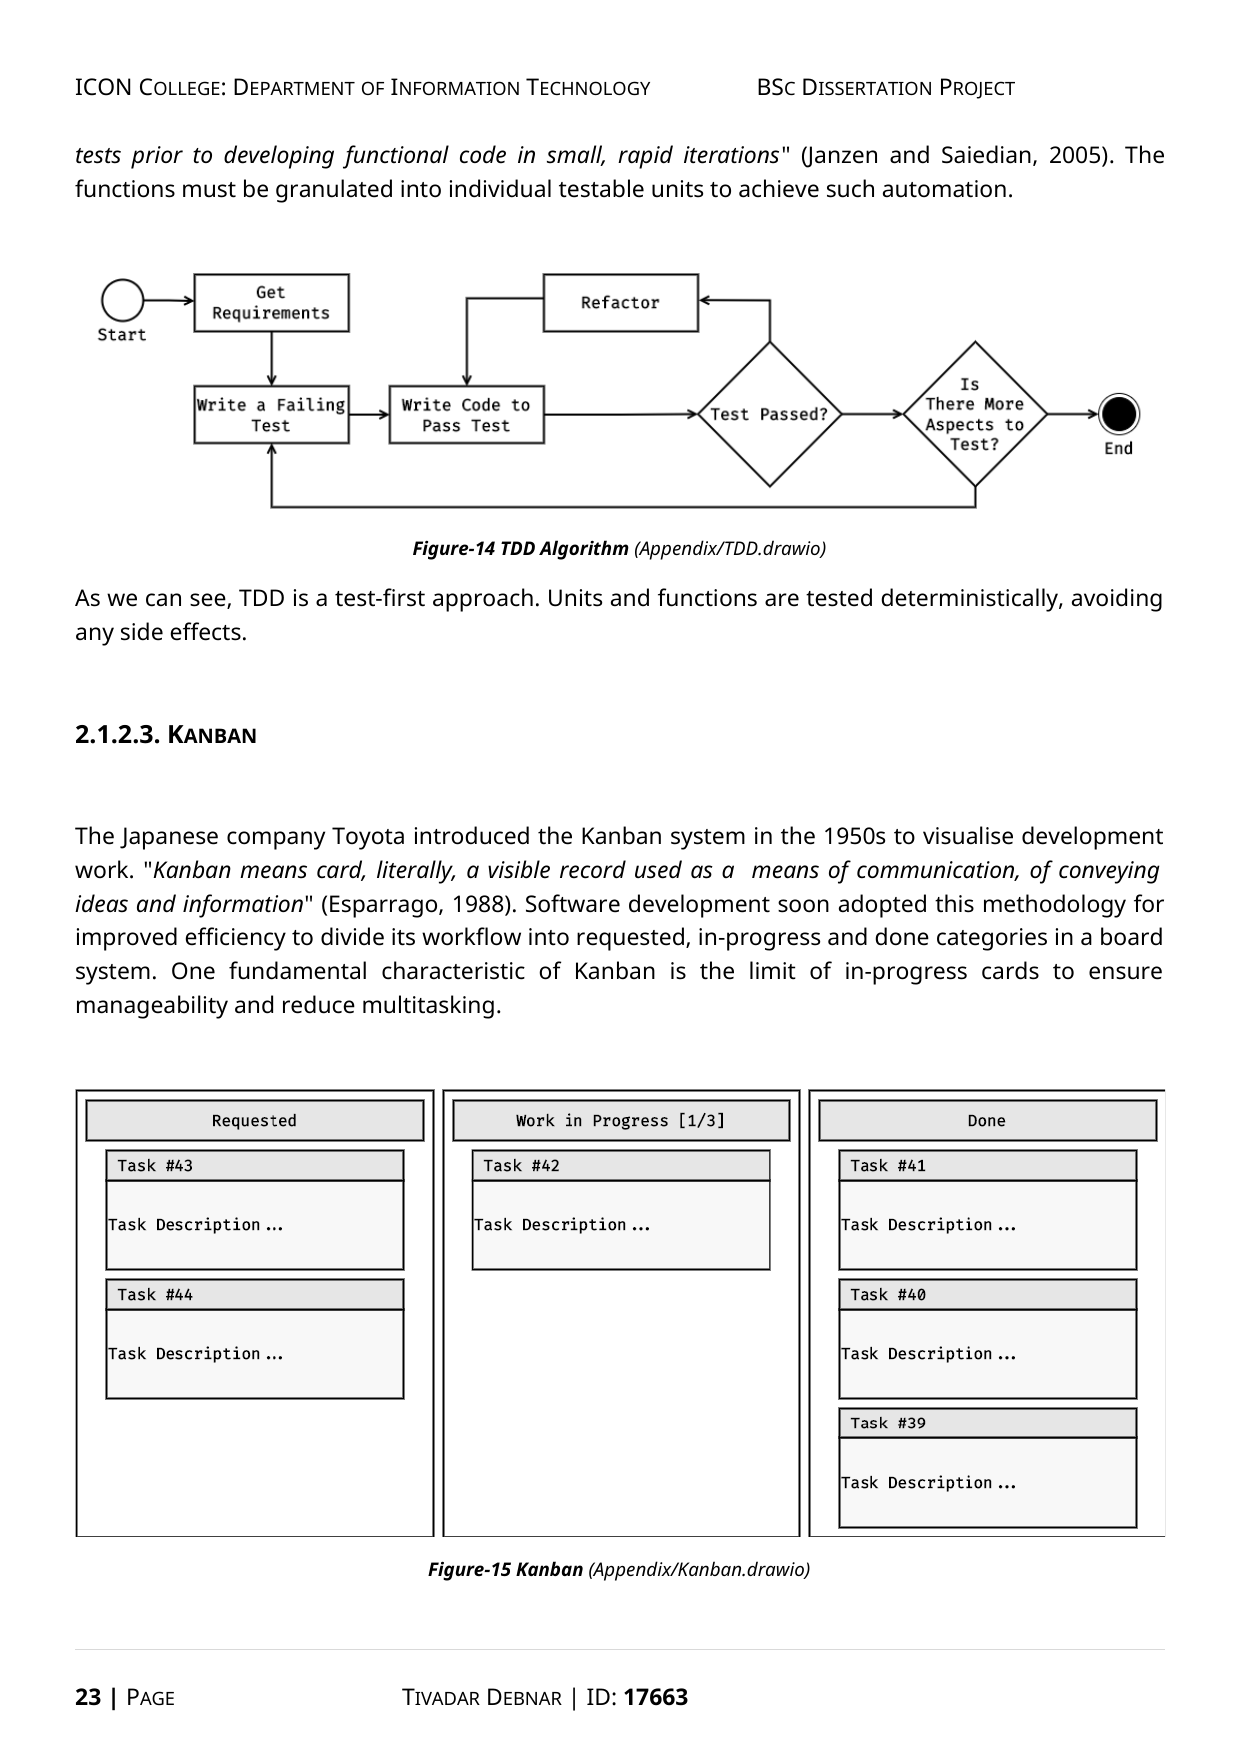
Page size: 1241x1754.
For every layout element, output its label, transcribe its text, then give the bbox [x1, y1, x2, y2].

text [75, 139, 1165, 204]
subtitle 2.1.2.3. Kanban [75, 716, 1165, 750]
text The Japanese company Toyota introduced the Kanban system in the 1950s to visualise development work. "Kanban means card, literally, a visible record used as a means of communication, of conveying ideas and information" . Software development soon adopted this methodology for improved efficiency to divide its workflow into requested, in-progress and done categories in a board system. One fundamental characteristic of Kanban is the limit of in-progress cards to ensure manageability and reduce multitasking. [75, 820, 1165, 1020]
picture [75, 273, 1166, 517]
picture [75, 1089, 1166, 1537]
text As we can see, TDD is a test-first approach. Units and functions are tested deterministically, avoiding any side effects. [75, 582, 1165, 647]
